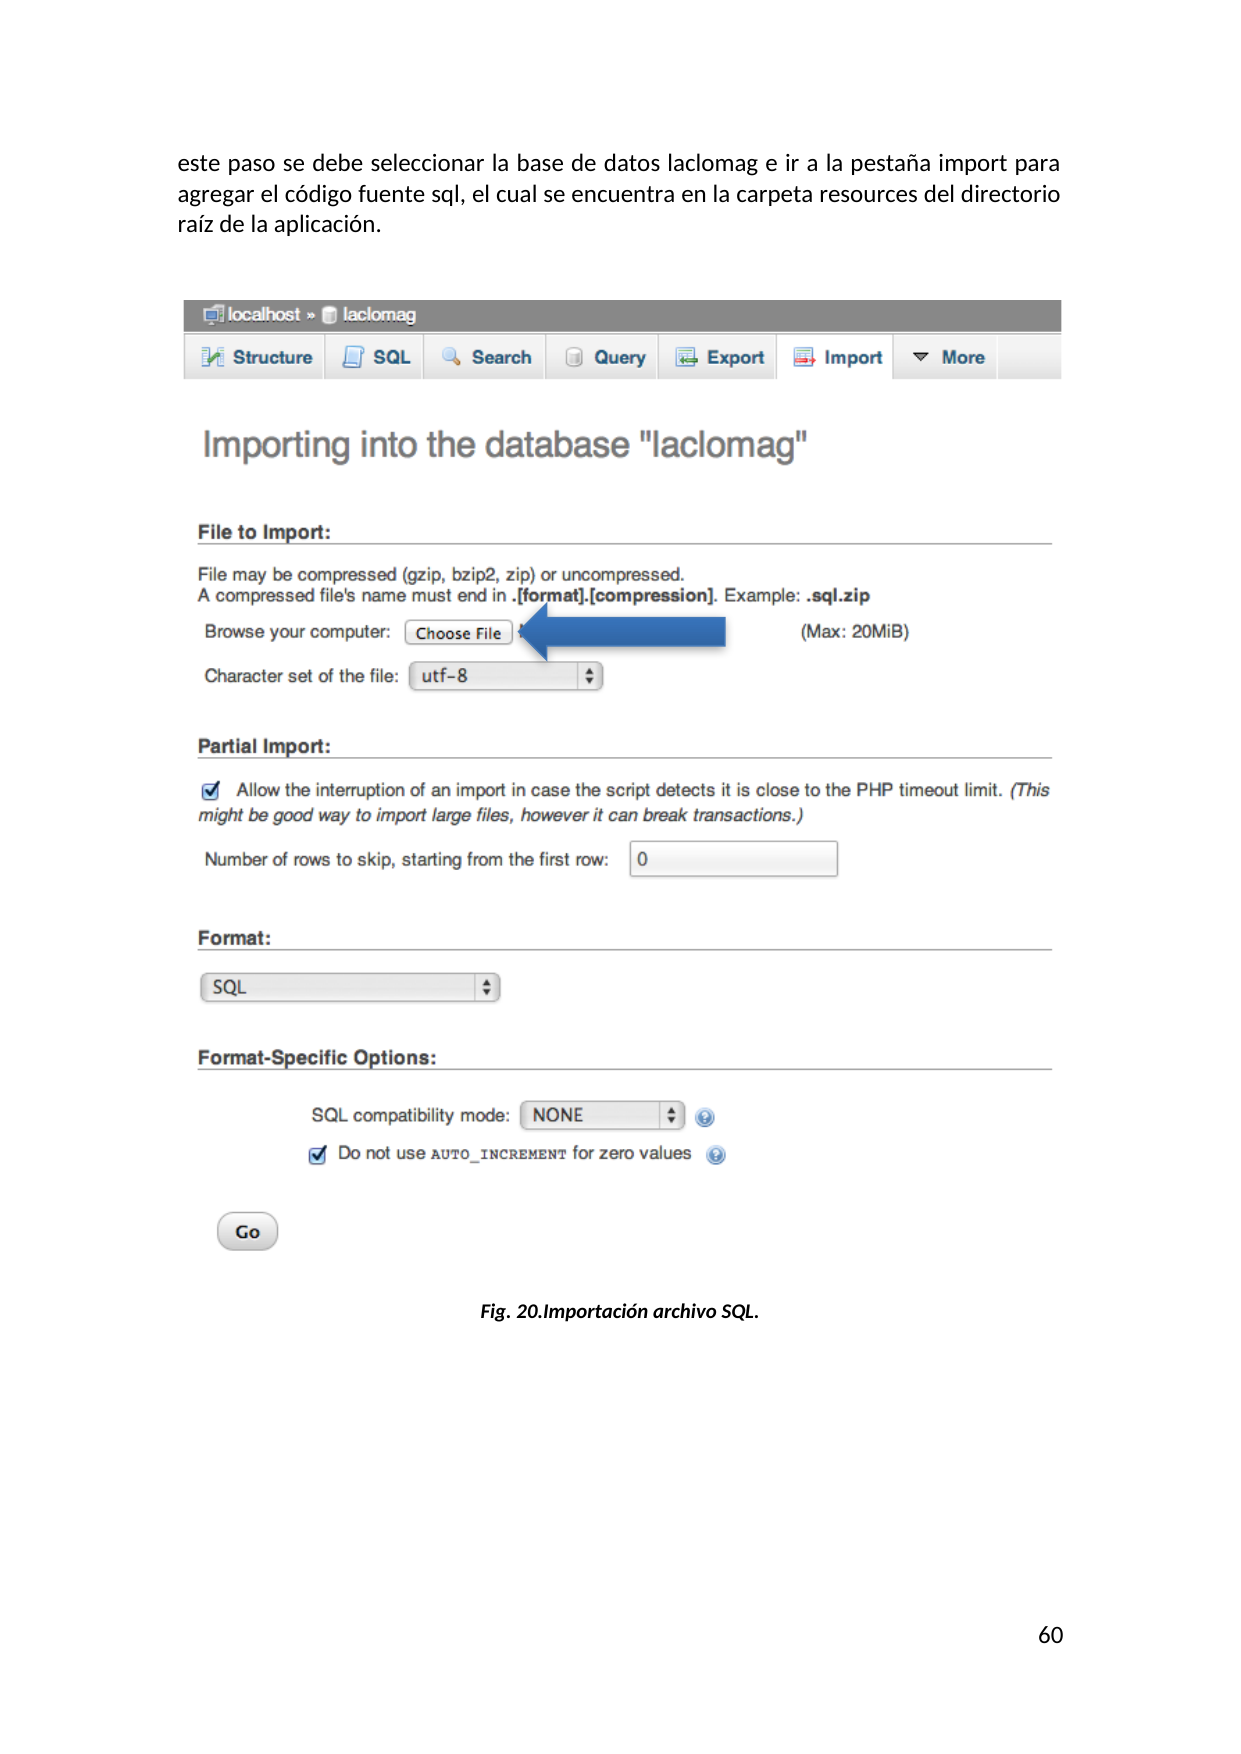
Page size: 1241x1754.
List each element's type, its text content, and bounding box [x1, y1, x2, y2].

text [177, 148, 1063, 239]
picture [177, 300, 1062, 1269]
text Fig. 20.Importación archivo SQL. [177, 1299, 1063, 1324]
